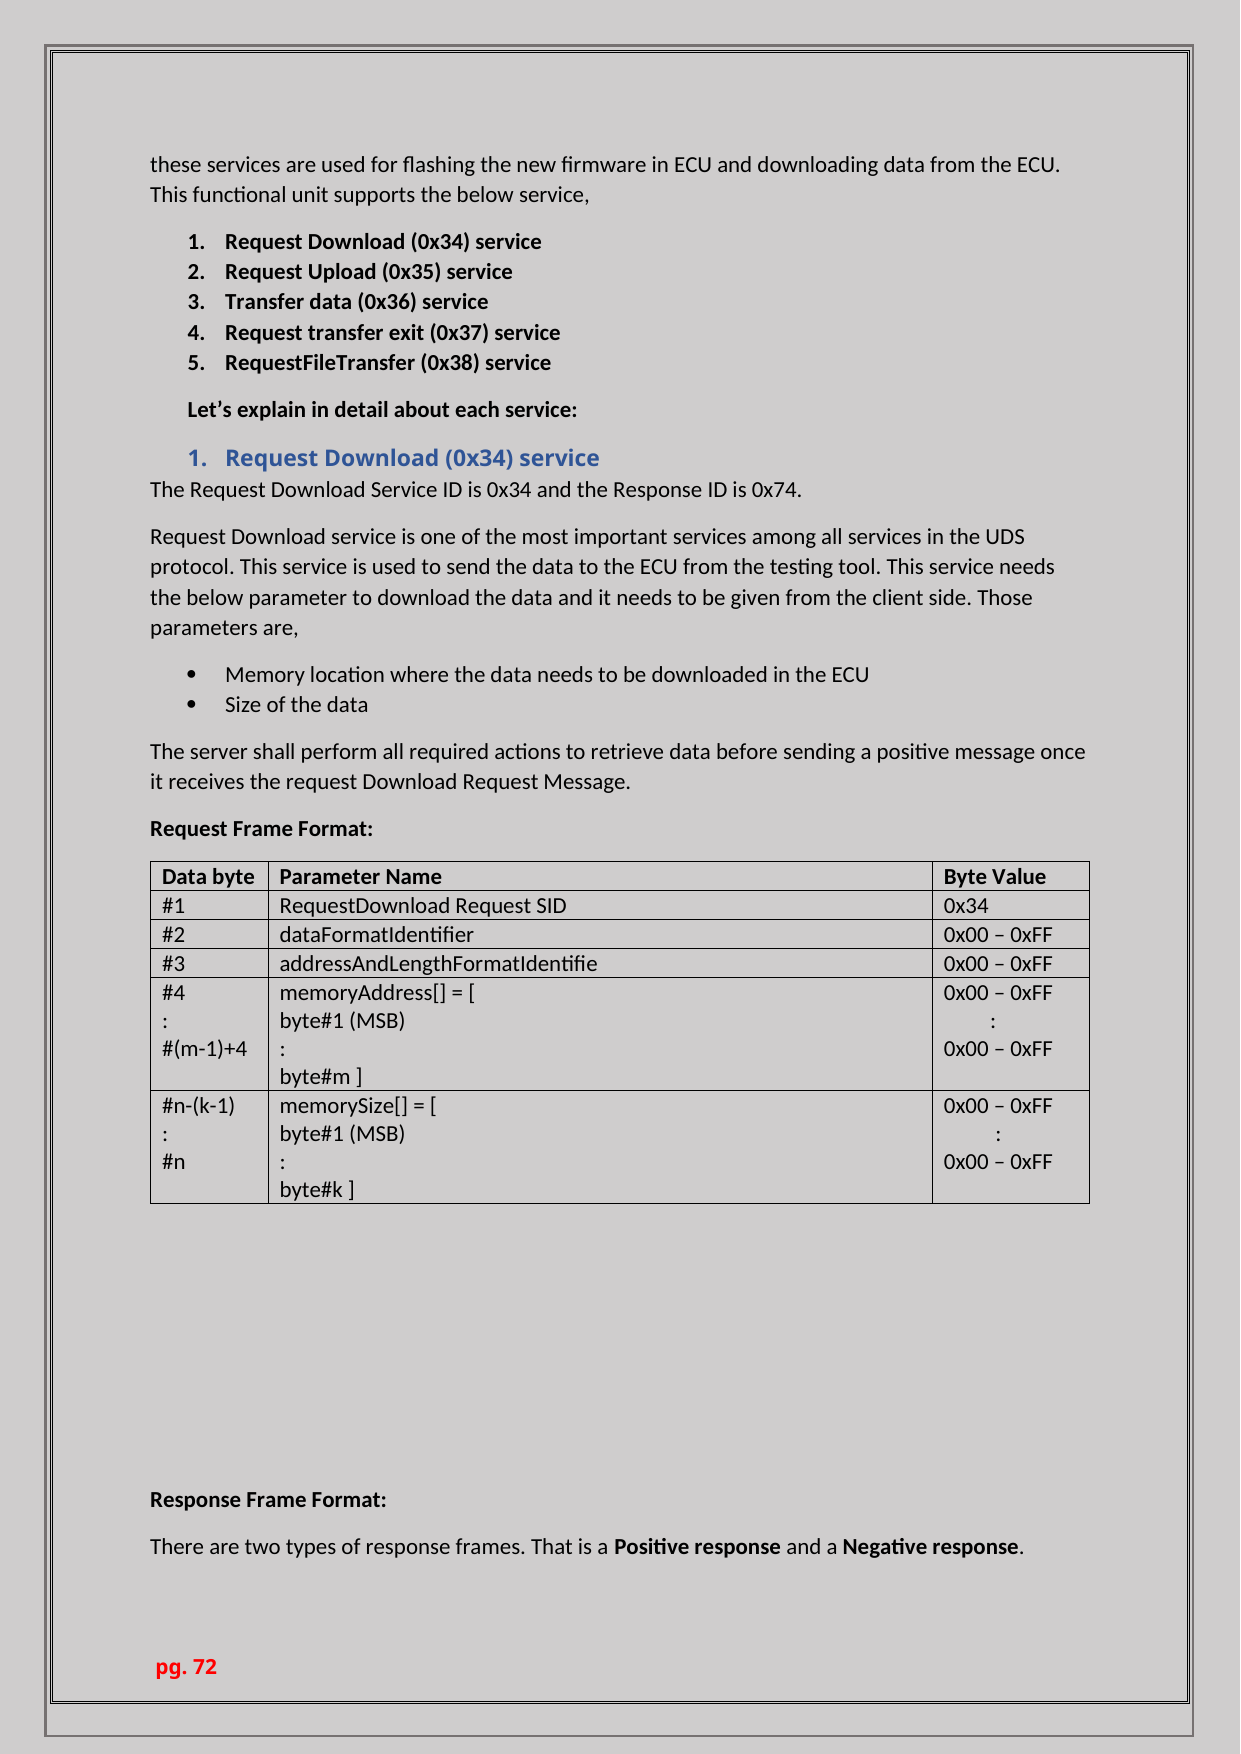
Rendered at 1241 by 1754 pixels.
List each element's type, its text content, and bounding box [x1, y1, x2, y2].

list Size of the data [187, 690, 1090, 718]
table_cell RequestDownload Request SID [269, 891, 932, 919]
table_cell 0x00 – 0xFF [933, 920, 1089, 948]
text The server shall perform all required actions to retrieve data before sending a positive message once it receives the request Download Request Message. [150, 737, 1090, 795]
text Response Frame Format: [150, 1486, 1090, 1514]
list Request Upload (0x35) service [187, 257, 1090, 285]
table_cell 0x00 – 0xFF [933, 949, 1089, 977]
table_cell #4 : #(m-1)+4 [151, 978, 268, 1090]
table_cell memoryAddress[] = [ byte#1 (MSB) : byte#m ] [269, 978, 932, 1090]
table_cell #1 [151, 891, 268, 919]
table_cell #2 [151, 920, 268, 948]
table_header Parameter Name [269, 862, 932, 890]
table_cell dataFormatIdentifier [269, 920, 932, 948]
list RequestFileTransfer (0x38) service [187, 348, 1090, 376]
table_cell memorySize[] = [ byte#1 (MSB) : byte#k ] [269, 1091, 932, 1203]
text Let’s explain in detail about each service: [187, 395, 1090, 423]
list Request transfer exit (0x37) service [187, 318, 1090, 346]
table_cell 0x00 – 0xFF : 0x00 – 0xFF [933, 978, 1089, 1090]
table_cell addressAndLengthFormatIdentifie [269, 949, 932, 977]
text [150, 150, 1090, 208]
subtitle Request Download (0x34) service [187, 442, 1090, 473]
table_cell #n-(k-1) : #n [151, 1091, 268, 1203]
list Memory location where the data needs to be downloaded in the ECU [187, 660, 1090, 688]
text The Request Download Service ID is 0x34 and the Response ID is 0x74. [150, 475, 1090, 503]
table_cell 0x00 – 0xFF : 0x00 – 0xFF [933, 1091, 1089, 1203]
table_header Data byte [151, 862, 268, 890]
table_cell #3 [151, 949, 268, 977]
list Request Download (0x34) service [187, 227, 1090, 255]
table_cell 0x34 [933, 891, 1089, 919]
list Transfer data (0x36) service [187, 287, 1090, 316]
text Request Frame Format: [150, 814, 1090, 842]
table_header Byte Value [933, 862, 1089, 890]
text There are two types of response frames. That is a Positive response and a Negative response. [150, 1532, 1090, 1561]
text Request Download service is one of the most important services among all services in the UDS protocol. This service is used to send the data to the ECU from the testing tool. This service needs the below parameter to download the data and it needs to be given from the client side. Those parameters are, [150, 522, 1090, 641]
